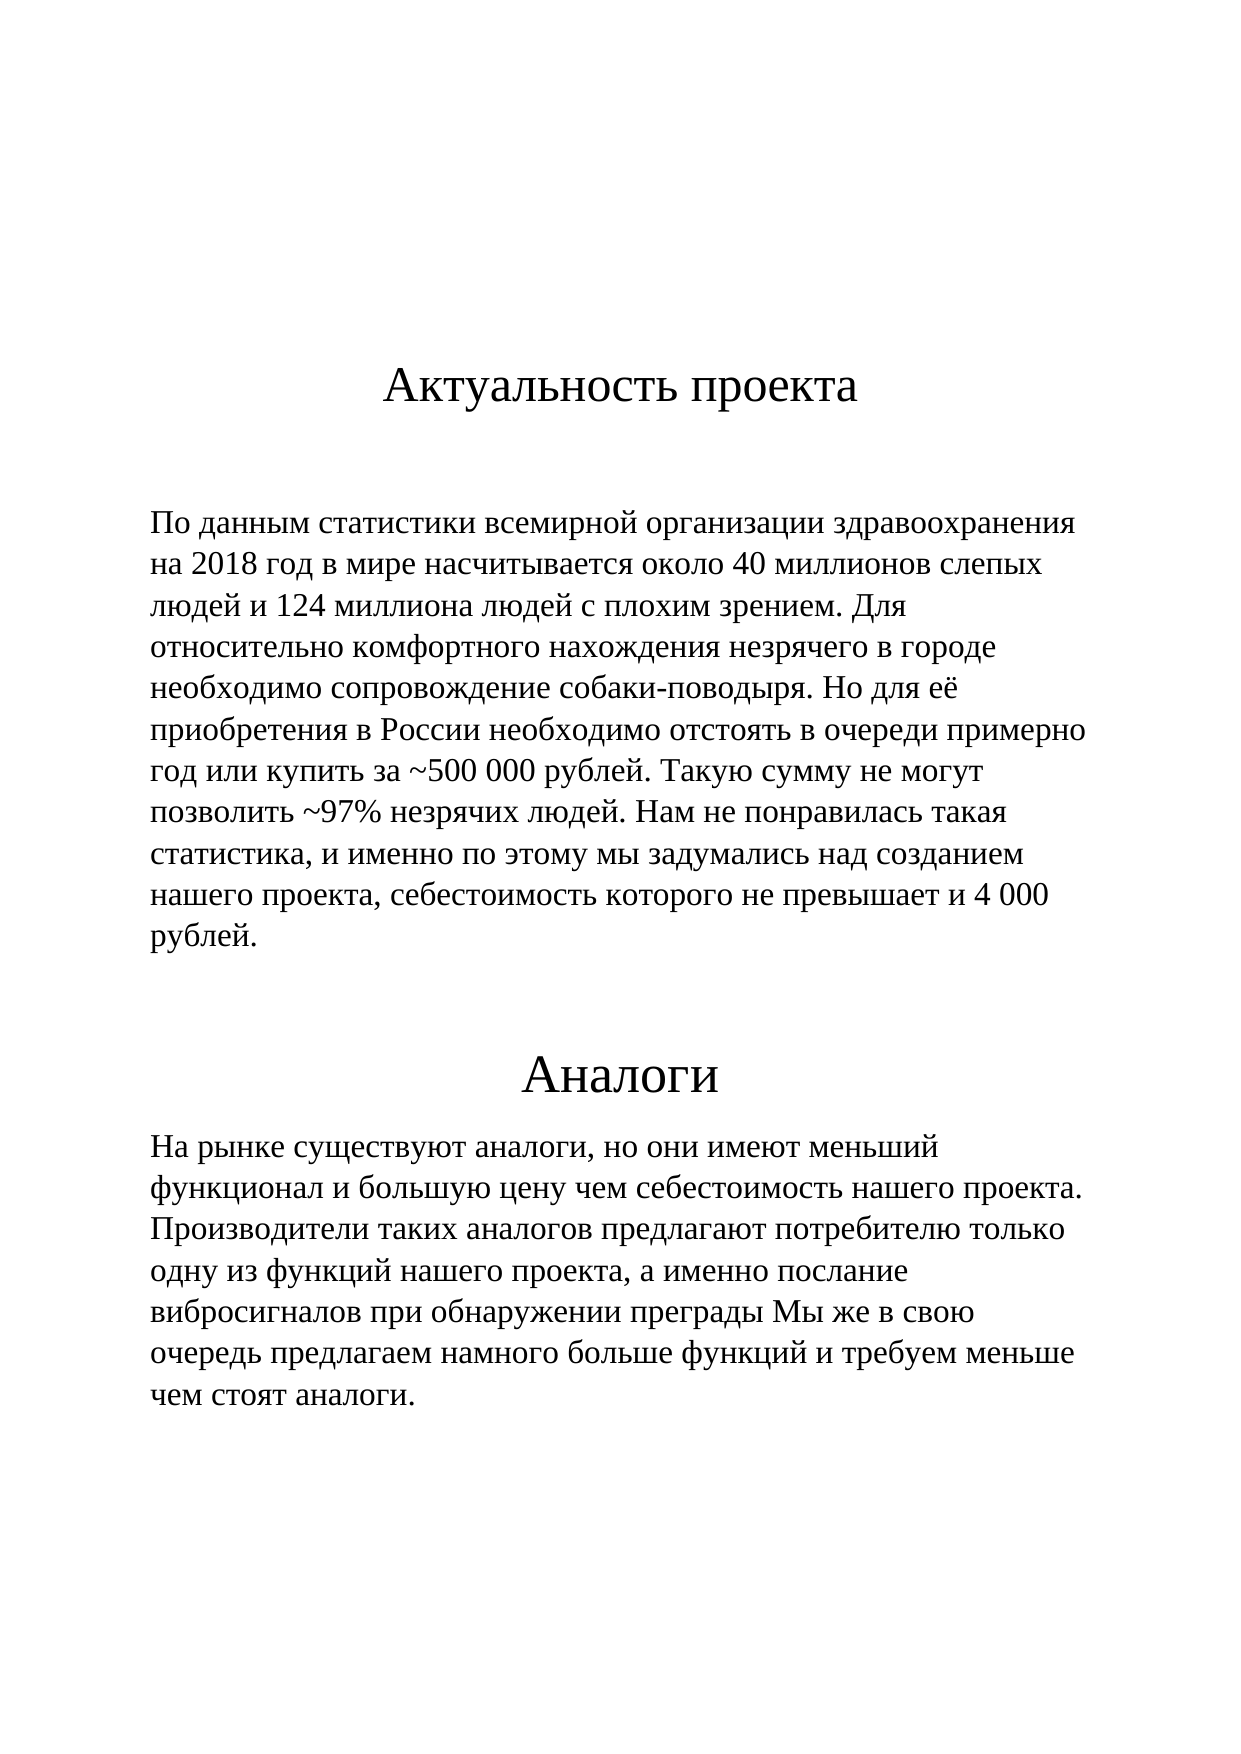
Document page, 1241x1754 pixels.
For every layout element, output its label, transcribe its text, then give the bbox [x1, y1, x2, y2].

text На рынке существуют аналоги, но они имеют меньший функционал и большую цену чем себестоимость нашего проекта. Производители таких аналогов предлагают потребителю только одну из функций нашего проекта, а именно послание вибросигналов при обнаружении преграды Мы же в свою очередь предлагаем намного больше функций и требуем меньше чем стоят аналоги. [150, 1126, 1090, 1412]
text Аналоги [150, 1042, 1090, 1104]
text Актуальность проекта [150, 355, 1090, 412]
text По данным статистики всемирной организации здравоохранения на 2018 год в мире насчитывается около 40 миллионов слепых людей и 124 миллиона людей с плохим зрением. Для относительно комфортного нахождения незрячего в городе необходимо сопровождение собаки-поводыря. Но для её приобретения в России необходимо отстоять в очереди примерно год или купить за ~500 000 рублей. Такую сумму не могут позволить ~97% незрячих людей. Нам не понравилась такая статистика, и именно по этому мы задумались над созданием нашего проекта, себестоимость которого не превышает и 4 000 рублей. [150, 502, 1090, 954]
